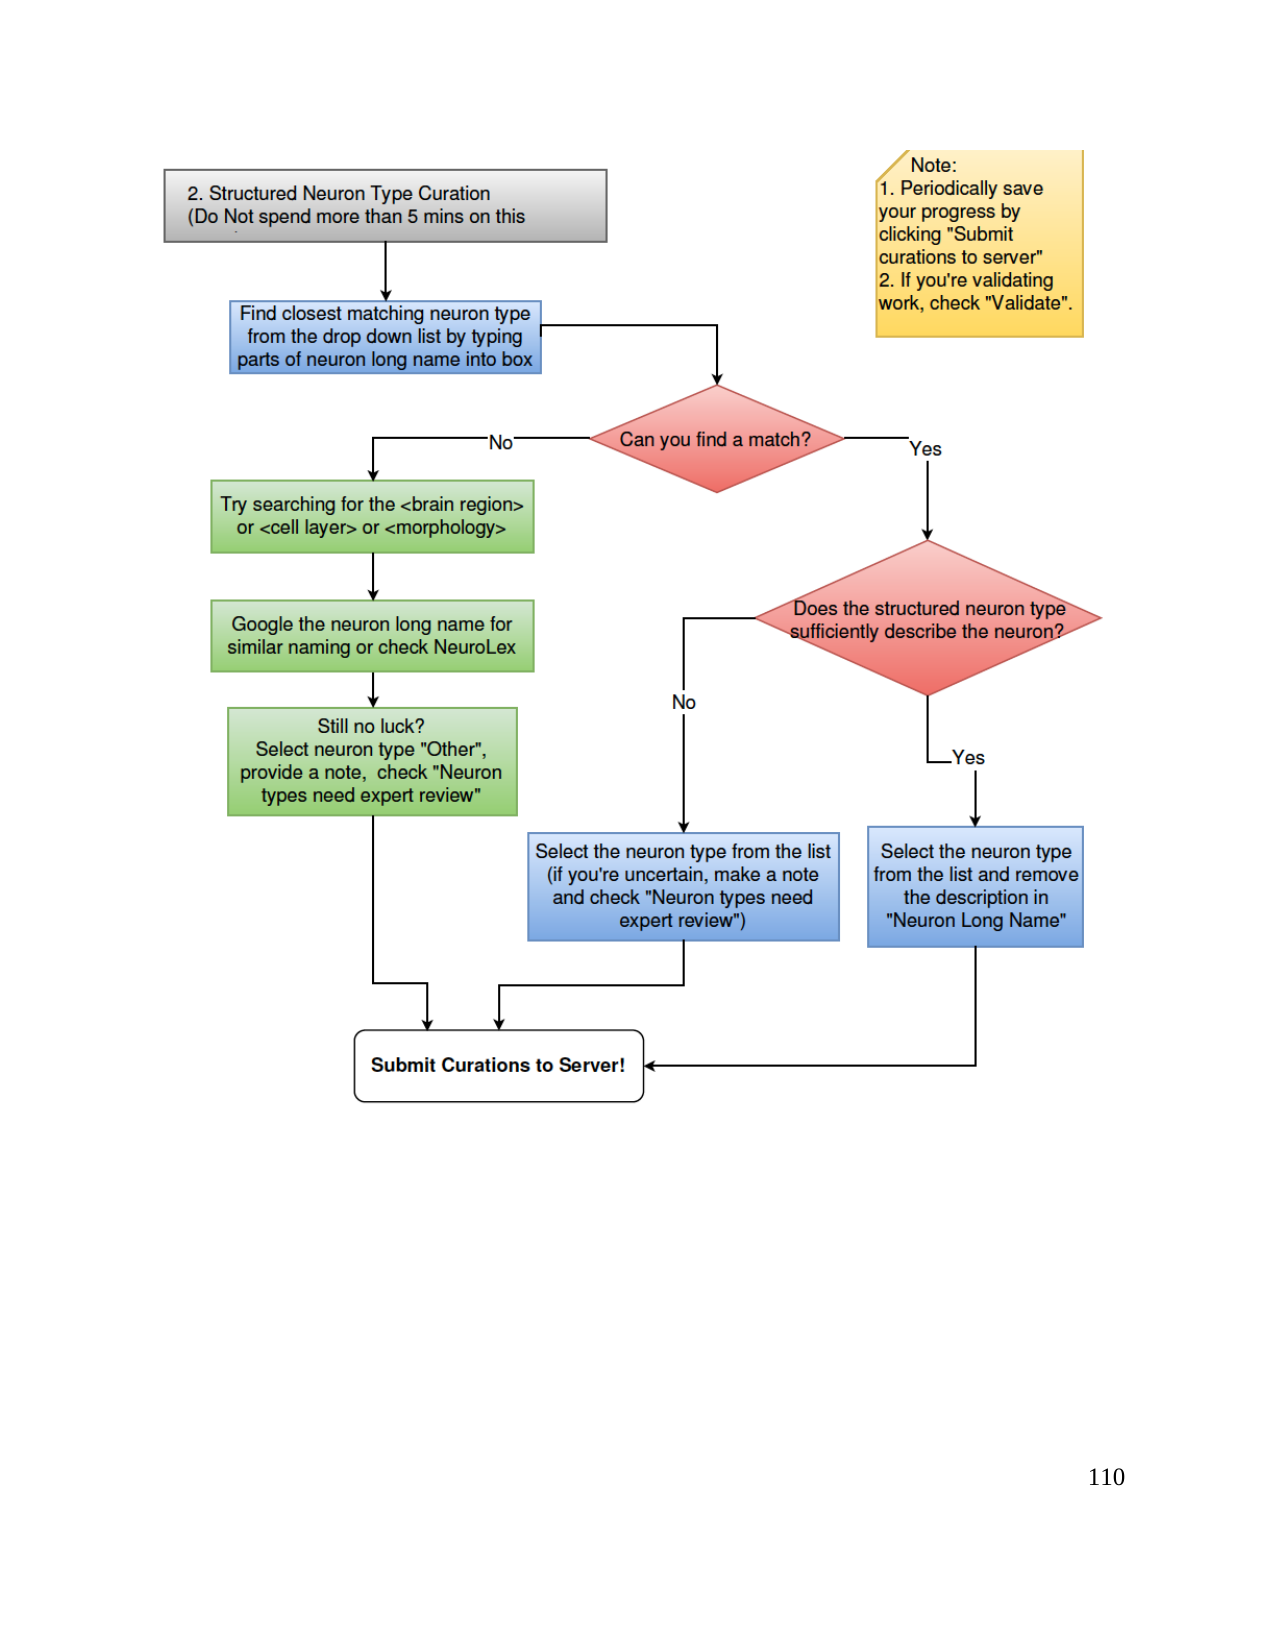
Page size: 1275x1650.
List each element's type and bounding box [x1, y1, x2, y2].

picture [150, 150, 1109, 1123]
